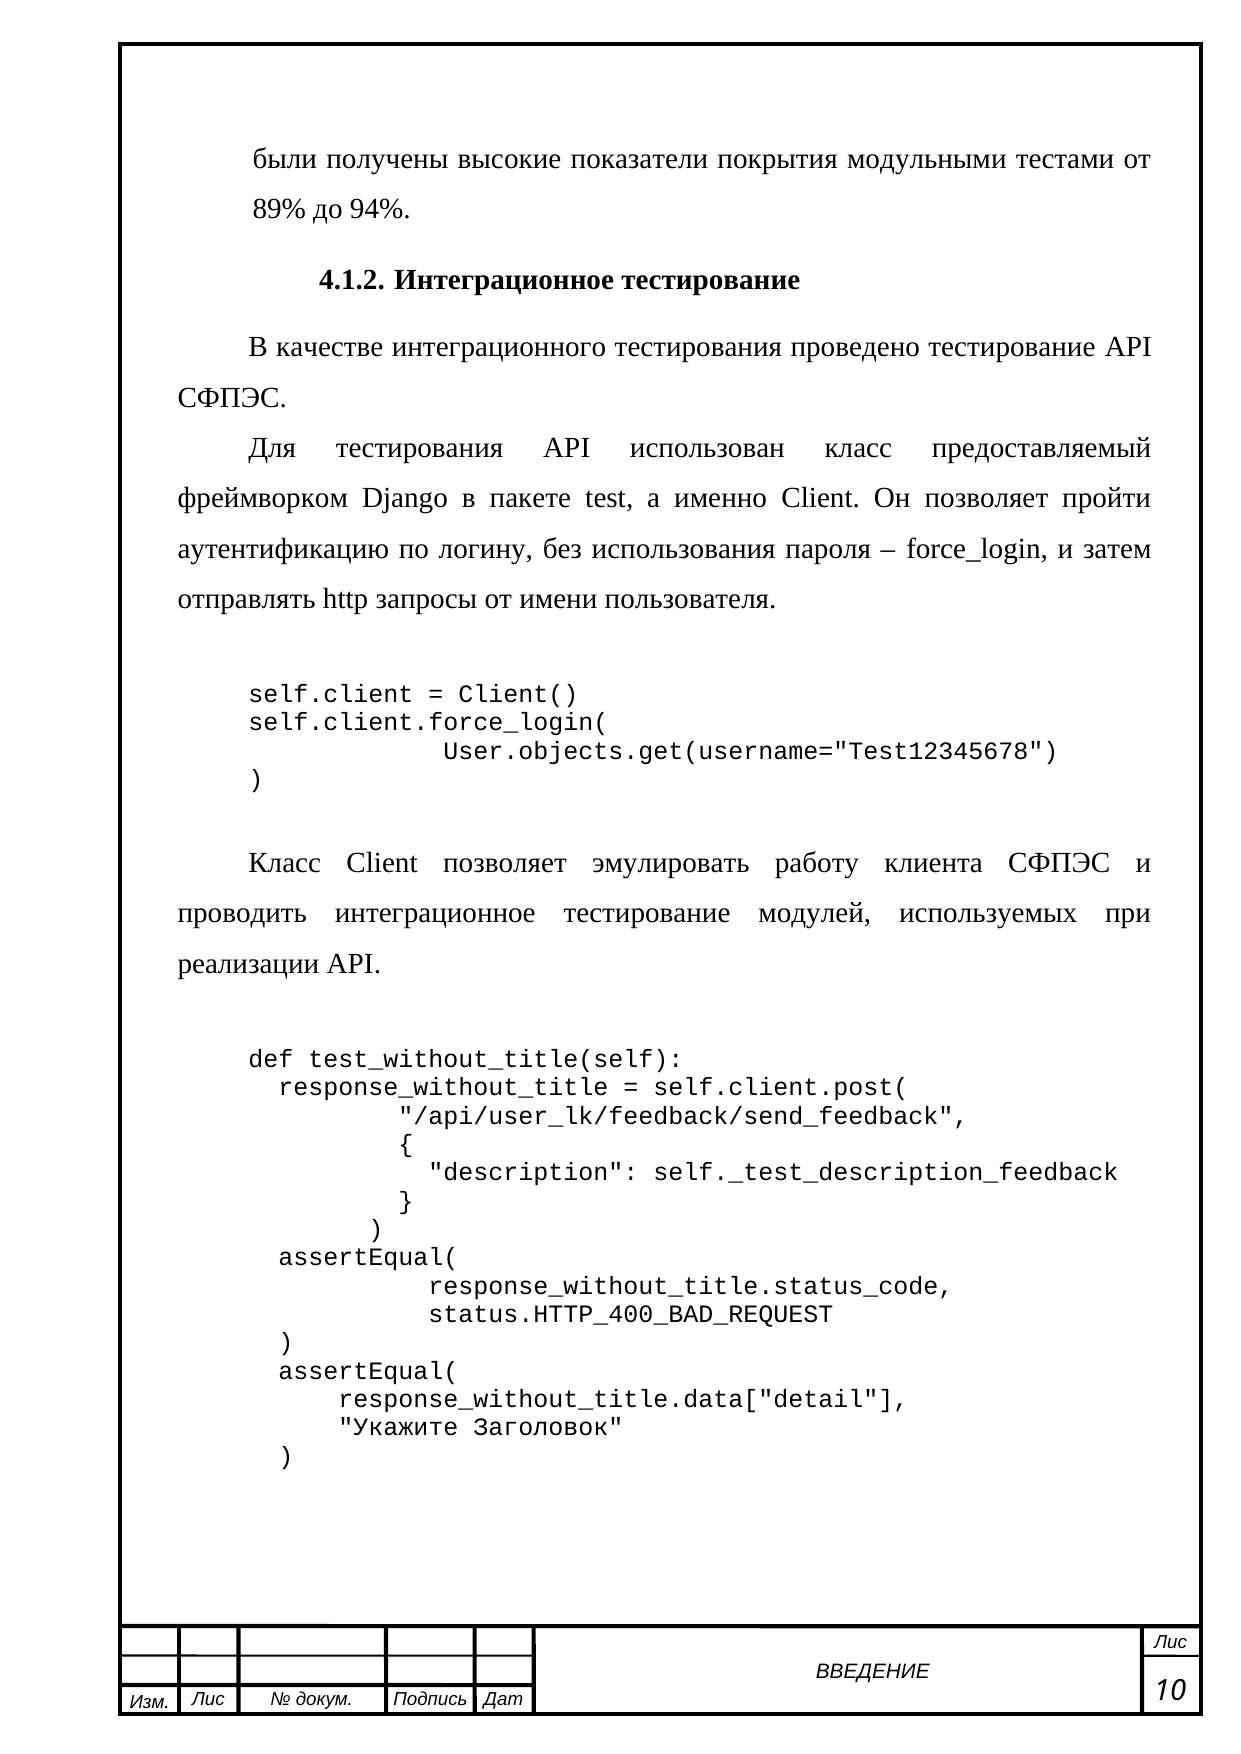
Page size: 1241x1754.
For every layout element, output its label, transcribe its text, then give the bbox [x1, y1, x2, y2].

text response_without_title.status_code, [177, 1273, 1152, 1302]
text ) [248, 1443, 1152, 1472]
text status.HTTP_400_BAD_REQUEST [177, 1302, 1152, 1330]
text Для тестирования API использован класс предоставляемый фреймворком Django в пакете test, а именно Client. Он позволяет пройти аутентификацию по логину, без использования пароля – force_login, и затем отправлять http запросы от имени пользователя. [177, 430, 1152, 614]
text "description": self._test_description_feedback [177, 1160, 1152, 1188]
text В качестве интеграционного тестирования проведено тестирование API СФПЭС. [177, 329, 1152, 413]
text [252, 141, 1152, 225]
text self.client = Client() [177, 682, 1152, 710]
text "/api/user_lk/feedback/send_feedback", [177, 1103, 1152, 1132]
text self.client.force_login( [177, 710, 1152, 738]
text assertEqual( [248, 1358, 1152, 1387]
subtitle Интеграционное тестирование [319, 262, 1152, 296]
text ) [248, 1330, 1152, 1358]
text response_without_title.data["detail"], [248, 1387, 1152, 1415]
text def test_without_title(self): [177, 1047, 1152, 1075]
text response_without_title = self.client.post( [177, 1075, 1152, 1103]
text } [177, 1188, 1152, 1217]
text User.objects.get(username="Test12345678") [177, 738, 1152, 767]
text assertEqual( [177, 1245, 1152, 1273]
text "Укажите Заголовок" [248, 1415, 1152, 1443]
text ) [177, 1217, 1152, 1245]
text { [177, 1132, 1152, 1160]
text Класс Client позволяет эмулировать работу клиента СФПЭС и проводить интеграционное тестирование модулей, используемых при реализации API. [177, 845, 1152, 979]
text ) [177, 767, 1152, 795]
